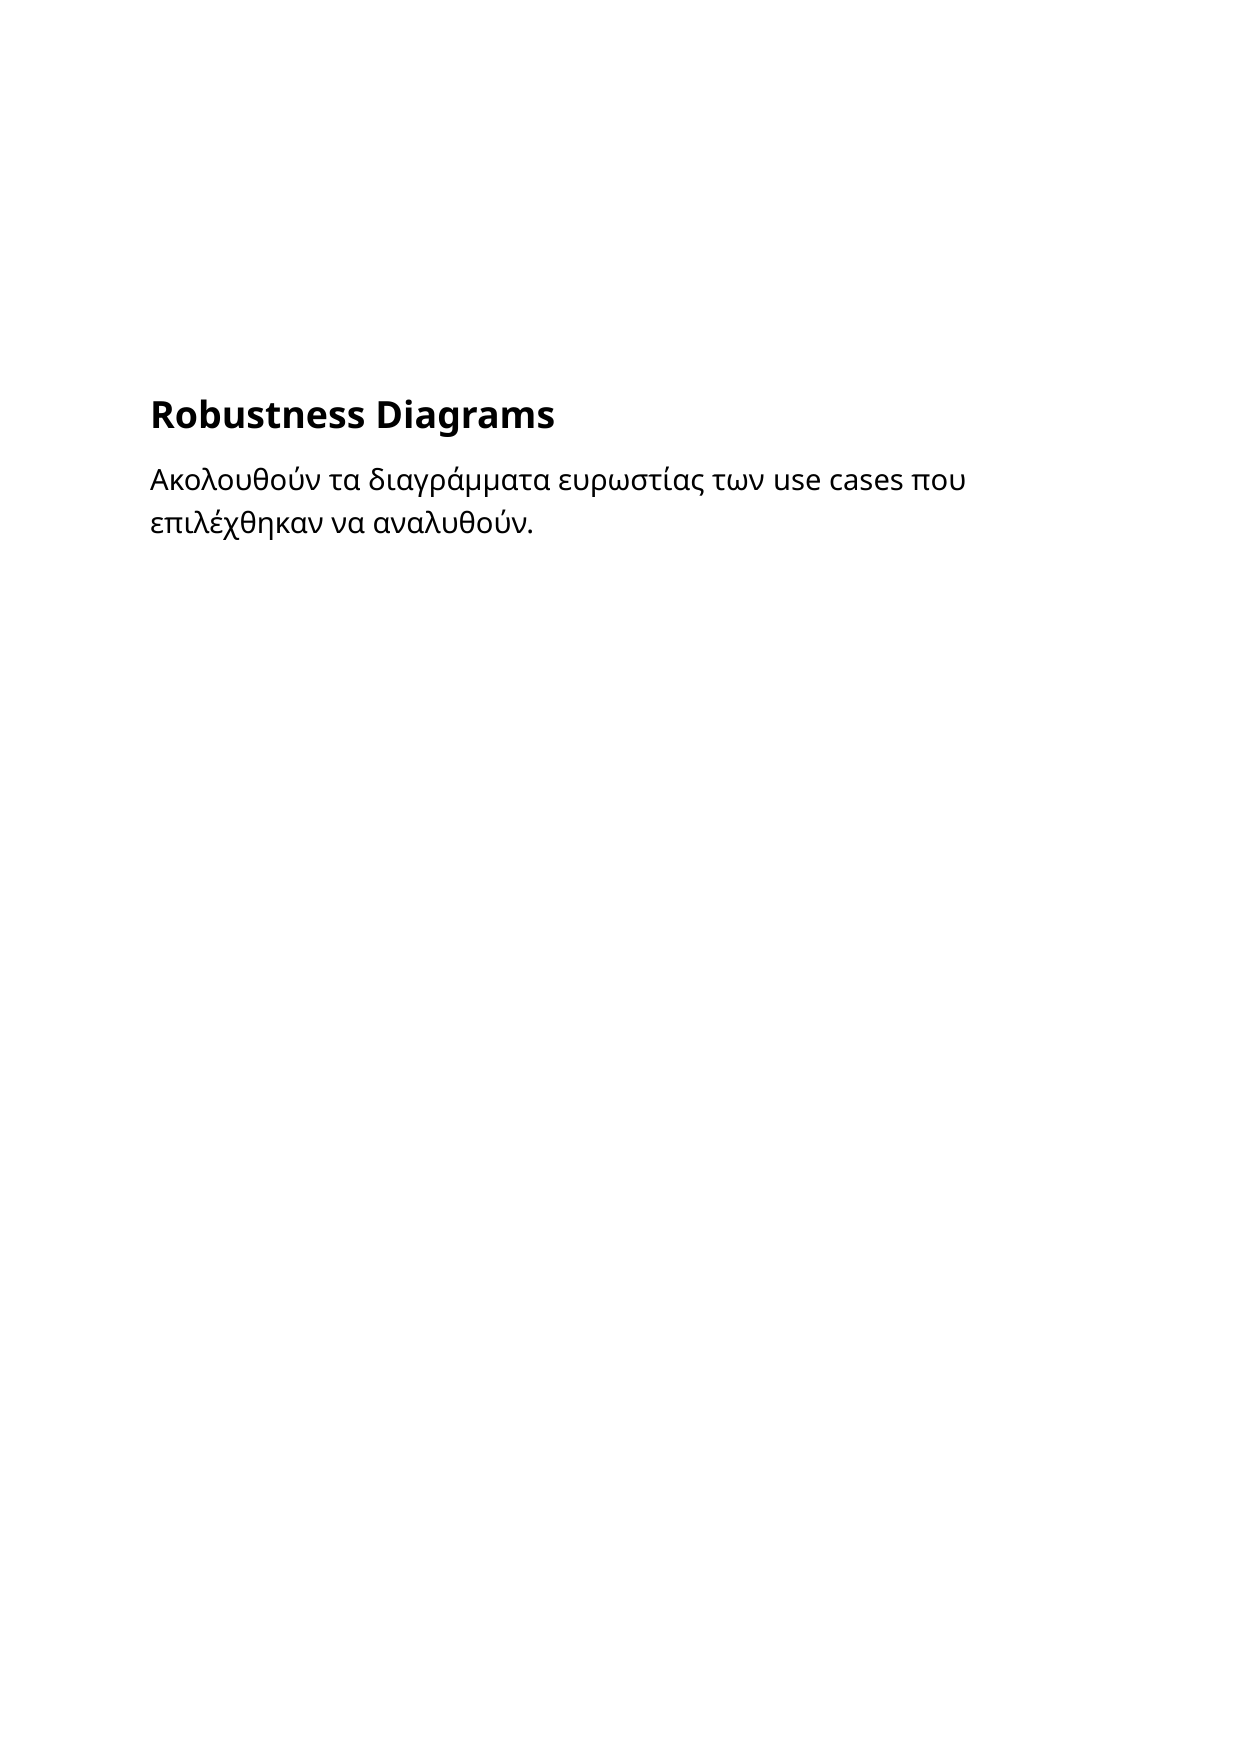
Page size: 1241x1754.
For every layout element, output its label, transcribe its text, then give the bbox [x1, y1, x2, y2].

text Ακολουθούν τα διαγράμματα ευρωστίας των use cases που επιλέχθηκαν να αναλυθούν. [150, 460, 1090, 542]
text Robustness Diagrams [150, 388, 1090, 439]
